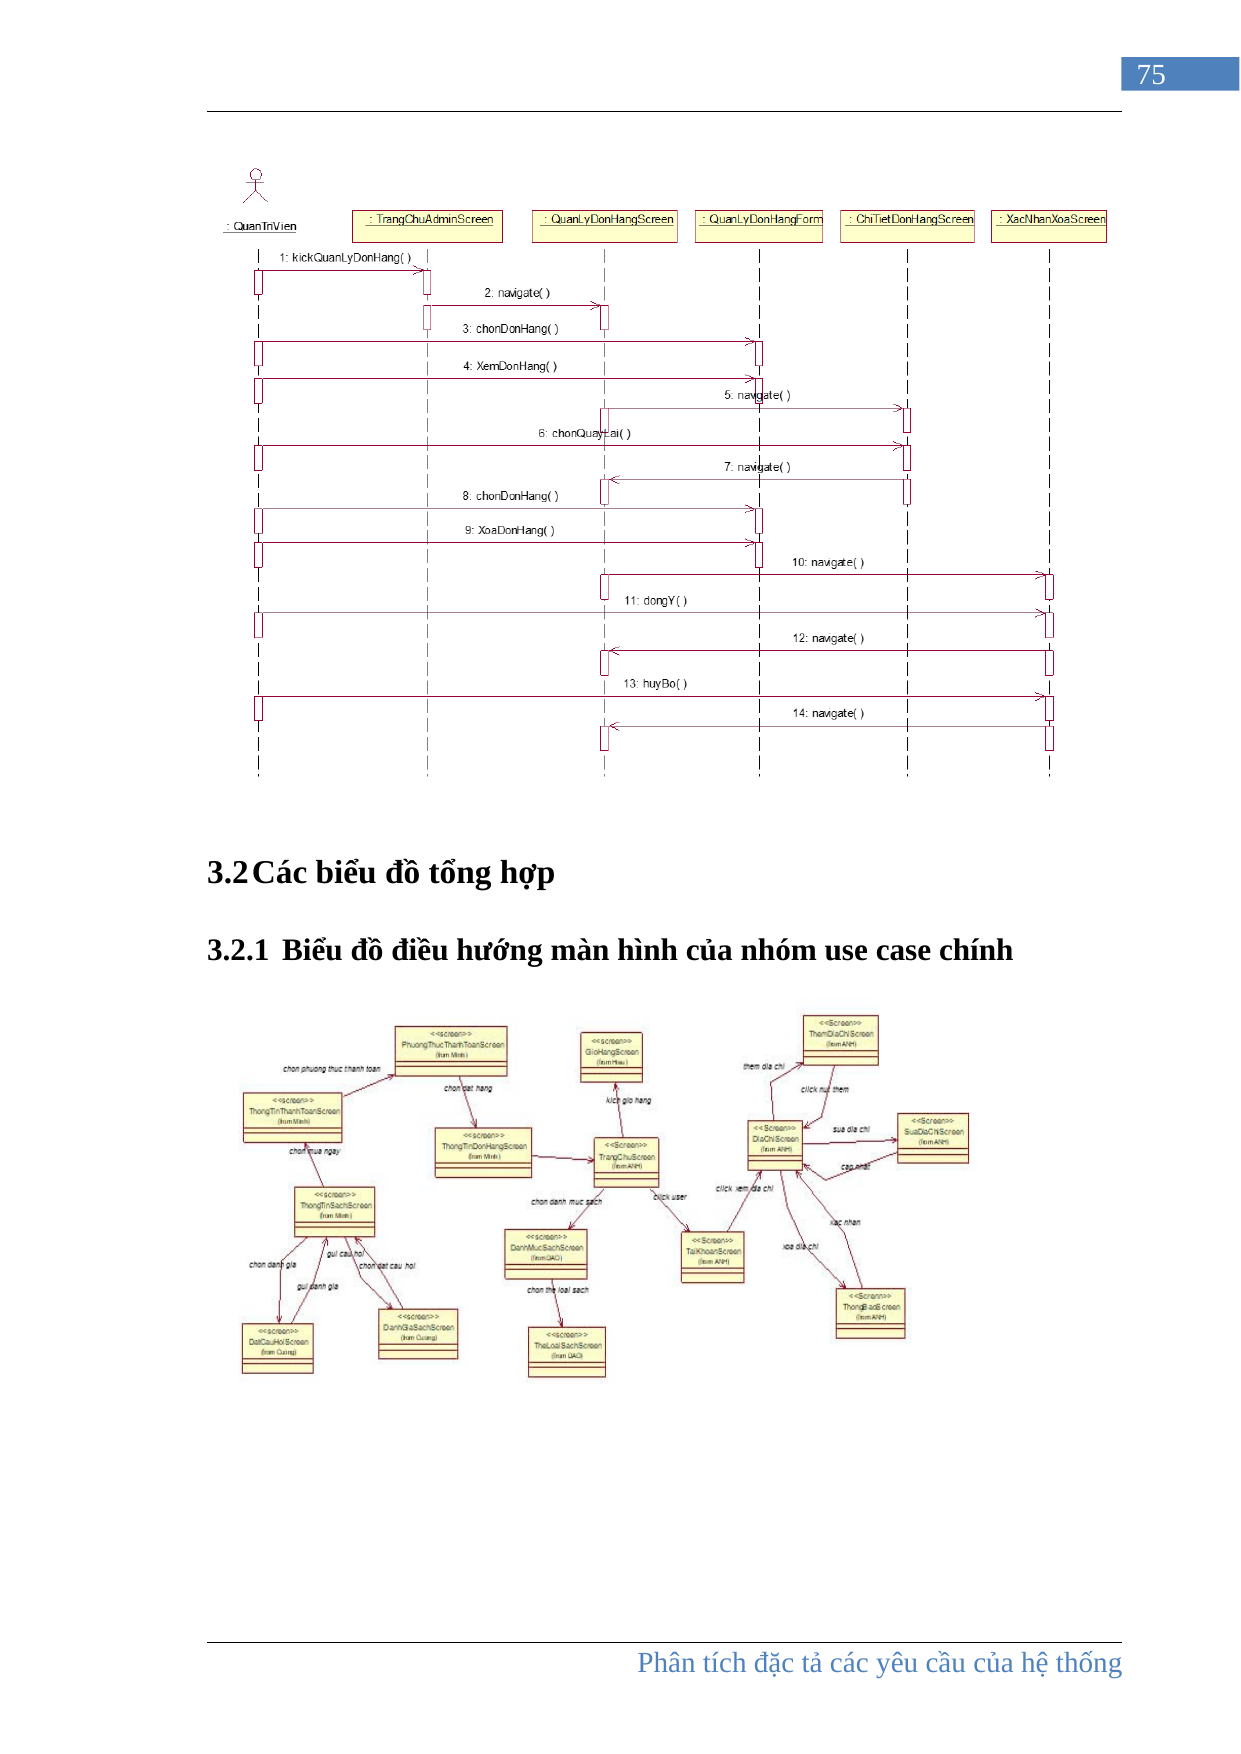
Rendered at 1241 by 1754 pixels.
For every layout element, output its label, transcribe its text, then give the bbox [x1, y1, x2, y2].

picture [206, 147, 1112, 816]
picture [206, 997, 1206, 1496]
subtitle Các biểu đồ tổng hợp [207, 853, 1122, 891]
subtitle Biểu đồ điều hướng màn hình của nhóm use case chính [207, 931, 1122, 967]
